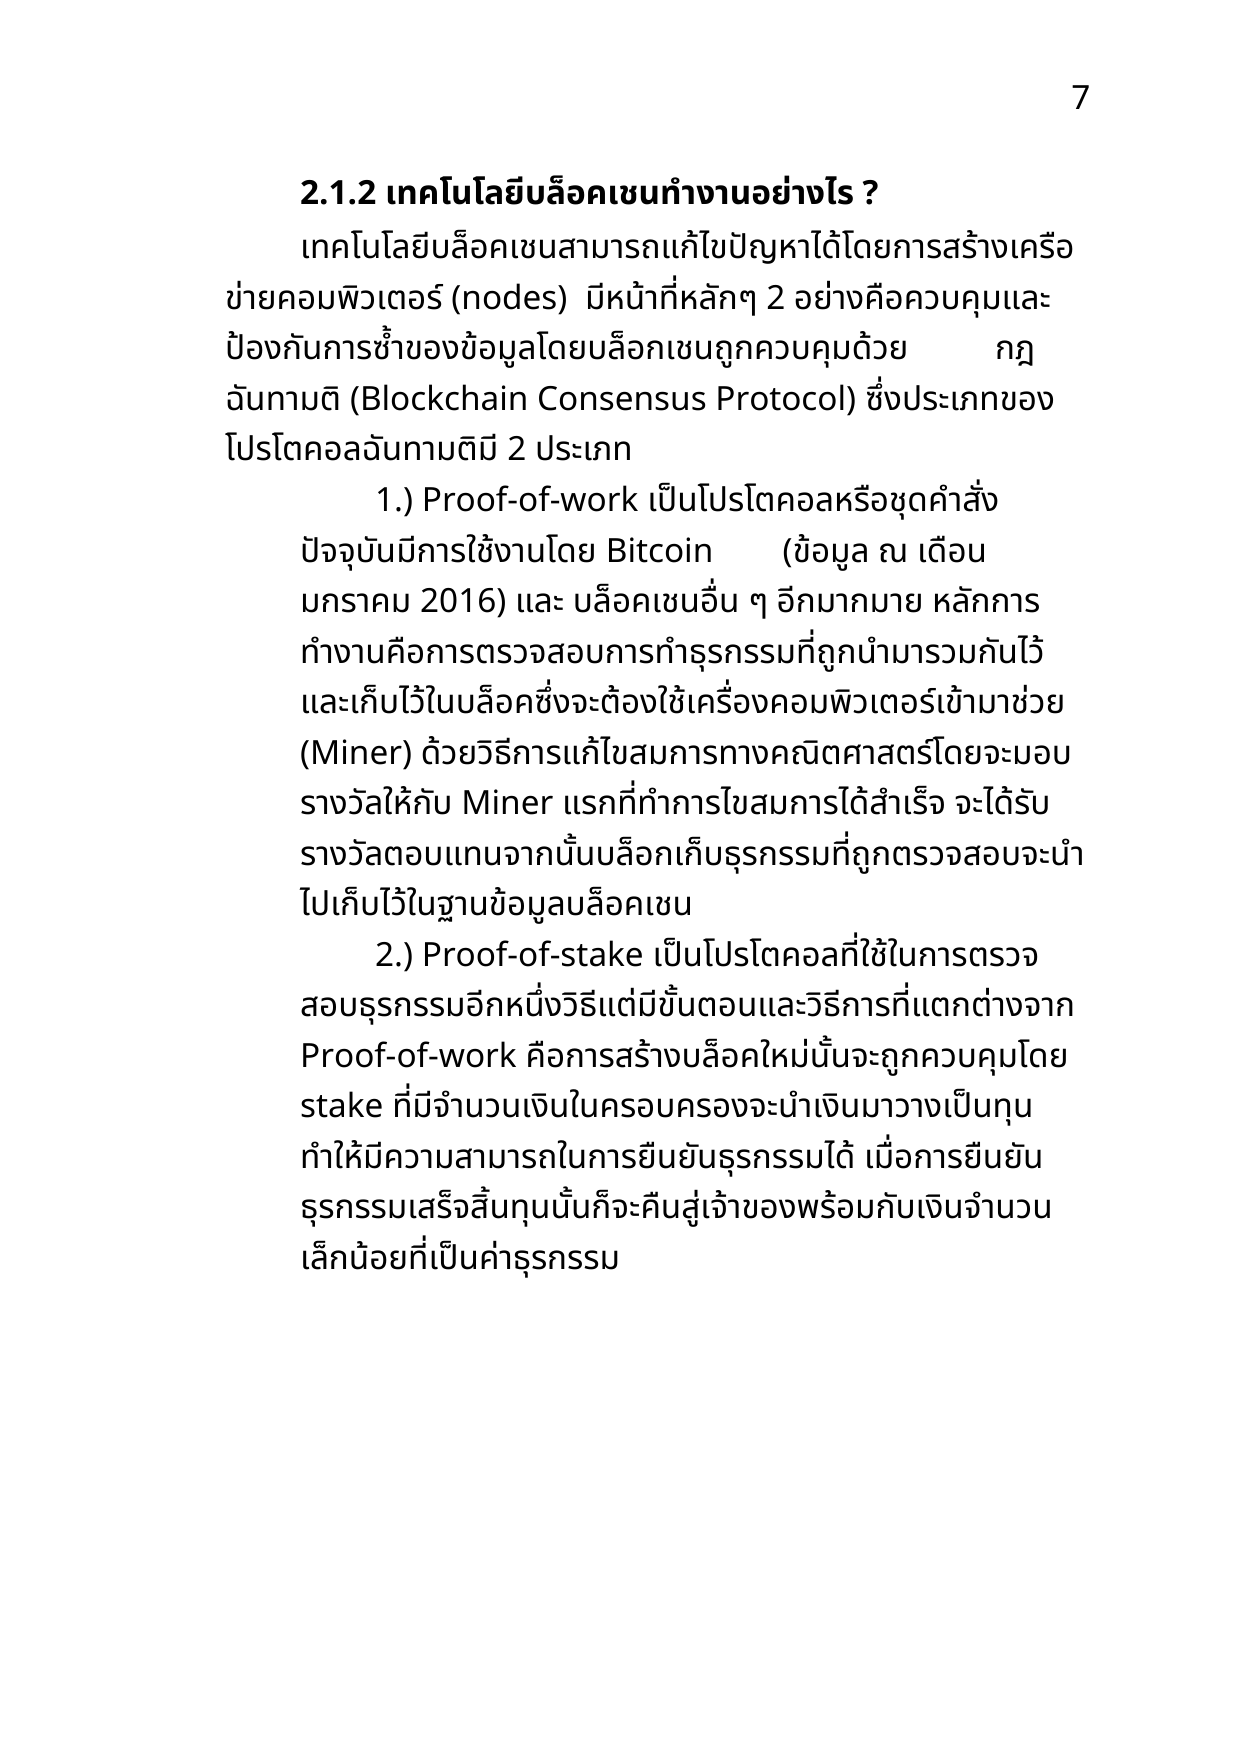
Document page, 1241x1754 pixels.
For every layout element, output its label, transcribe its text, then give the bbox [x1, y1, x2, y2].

subtitle 2.1.2 เทคโนโลยีบล็อคเชนทำงานอย่างไร ? [225, 168, 1090, 219]
text 2.) Proof-of-stake เป็นโปรโตคอลที่ใช้ในการตรวจสอบธุรกรรมอีกหนึ่งวิธีแต่มีขั้นตอนและวิธีการที่แตกต่างจาก Proof-of-work คือการสร้างบล็อคใหม่นั้นจะถูกควบคุมโดย stake ที่มีจำนวนเงินในครอบครองจะนำเงินมาวางเป็นทุน ทำให้มีความสามารถในการยืนยันธุรกรรมได้ เมื่อการยืนยันธุรกรรมเสร็จสิ้นทุนนั้นก็จะคืนสู่เจ้าของพร้อมกับเงินจำนวนเล็กน้อยที่เป็นค่าธุรกรรม [300, 931, 1090, 1284]
text เทคโนโลยีบล็อคเชนสามารถแก้ไขปัญหาได้โดยการสร้างเครือข่ายคอมพิวเตอร์ (nodes) มีหน้าที่หลักๆ 2 อย่างคือควบคุมและป้องกันการซ้ำของข้อมูลโดยบล็อกเชนถูกควบคุมด้วย กฎฉันทามติ (Blockchain Consensus Protocol) ซึ่งประเภทของโปรโตคอลฉันทามติมี 2 ประเภท [225, 223, 1090, 476]
text 1.) Proof-of-work เป็นโปรโตคอลหรือชุดคำสั่ง ปัจจุบันมีการใช้งานโดย Bitcoin (ข้อมูล ณ เดือนมกราคม 2016) และ บล็อคเชนอื่น ๆ อีกมากมาย หลักการทำงานคือการตรวจสอบการทำธุรกรรมที่ถูกนำมารวมกันไว้และเก็บไว้ในบล็อคซึ่งจะต้องใช้เครื่องคอมพิวเตอร์เข้ามาช่วย (Miner) ด้วยวิธีการแก้ไขสมการทางคณิตศาสตร์โดยจะมอบรางวัลให้กับ Miner แรกที่ทำการไขสมการได้สำเร็จ จะได้รับรางวัลตอบแทนจากนั้นบล็อกเก็บธุรกรรมที่ถูกตรวจสอบจะนำไปเก็บไว้ในฐานข้อมูลบล็อคเชน [300, 476, 1090, 931]
